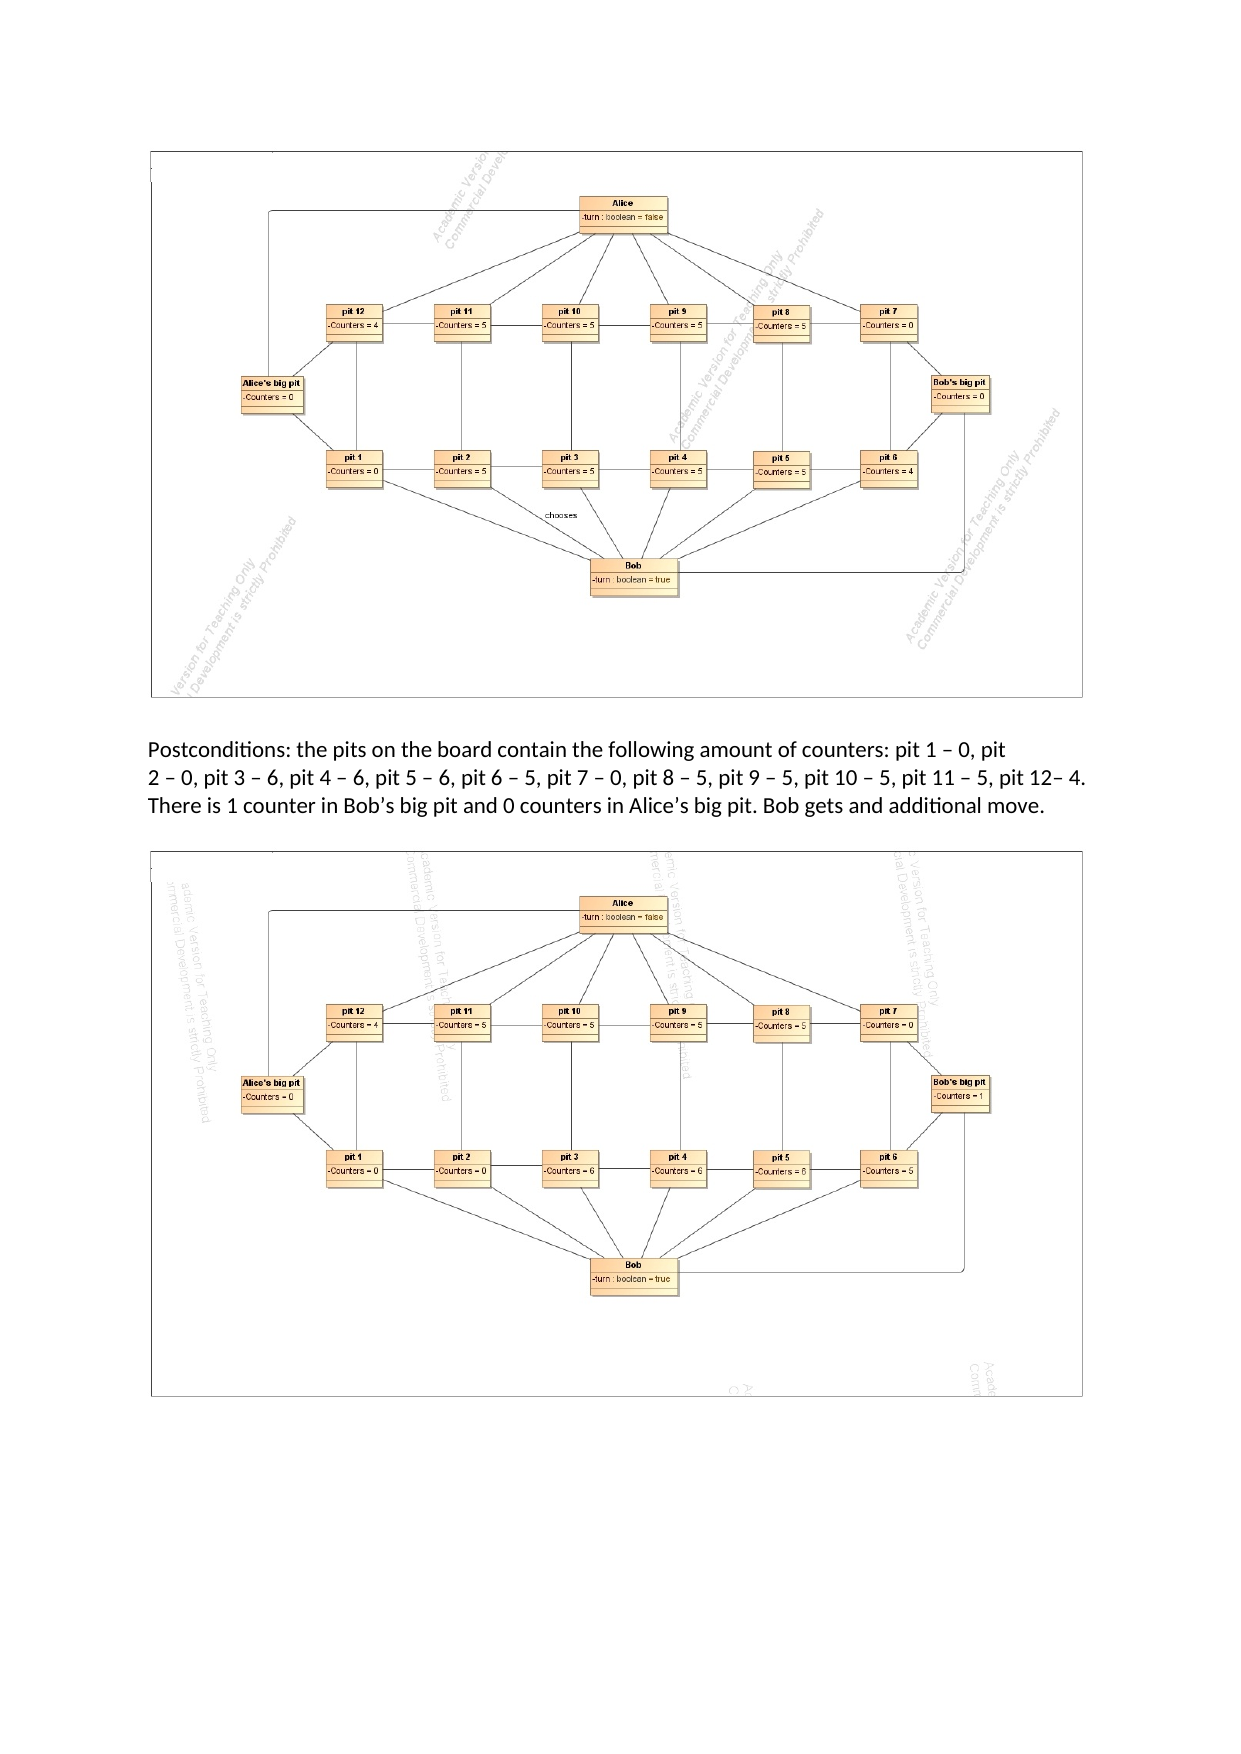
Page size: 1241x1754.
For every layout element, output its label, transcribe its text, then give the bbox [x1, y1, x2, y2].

picture [147, 847, 1093, 1407]
picture [147, 147, 1093, 708]
text 2 – 0, pit 3 – 6, pit 4 – 6, pit 5 – 6, pit 6 – 5, pit 7 – 0, pit 8 – 5, pit 9 – 5, pit 10 – 5, pit 11 – 5, pit 12– 4. There is 1 counter in Bob’s big pit and 0 counters in Alice’s big pit. Bob gets and additional move. [148, 763, 1093, 819]
text Postconditions: the pits on the board contain the following amount of counters: pit 1 – 0, pit [148, 735, 1093, 763]
